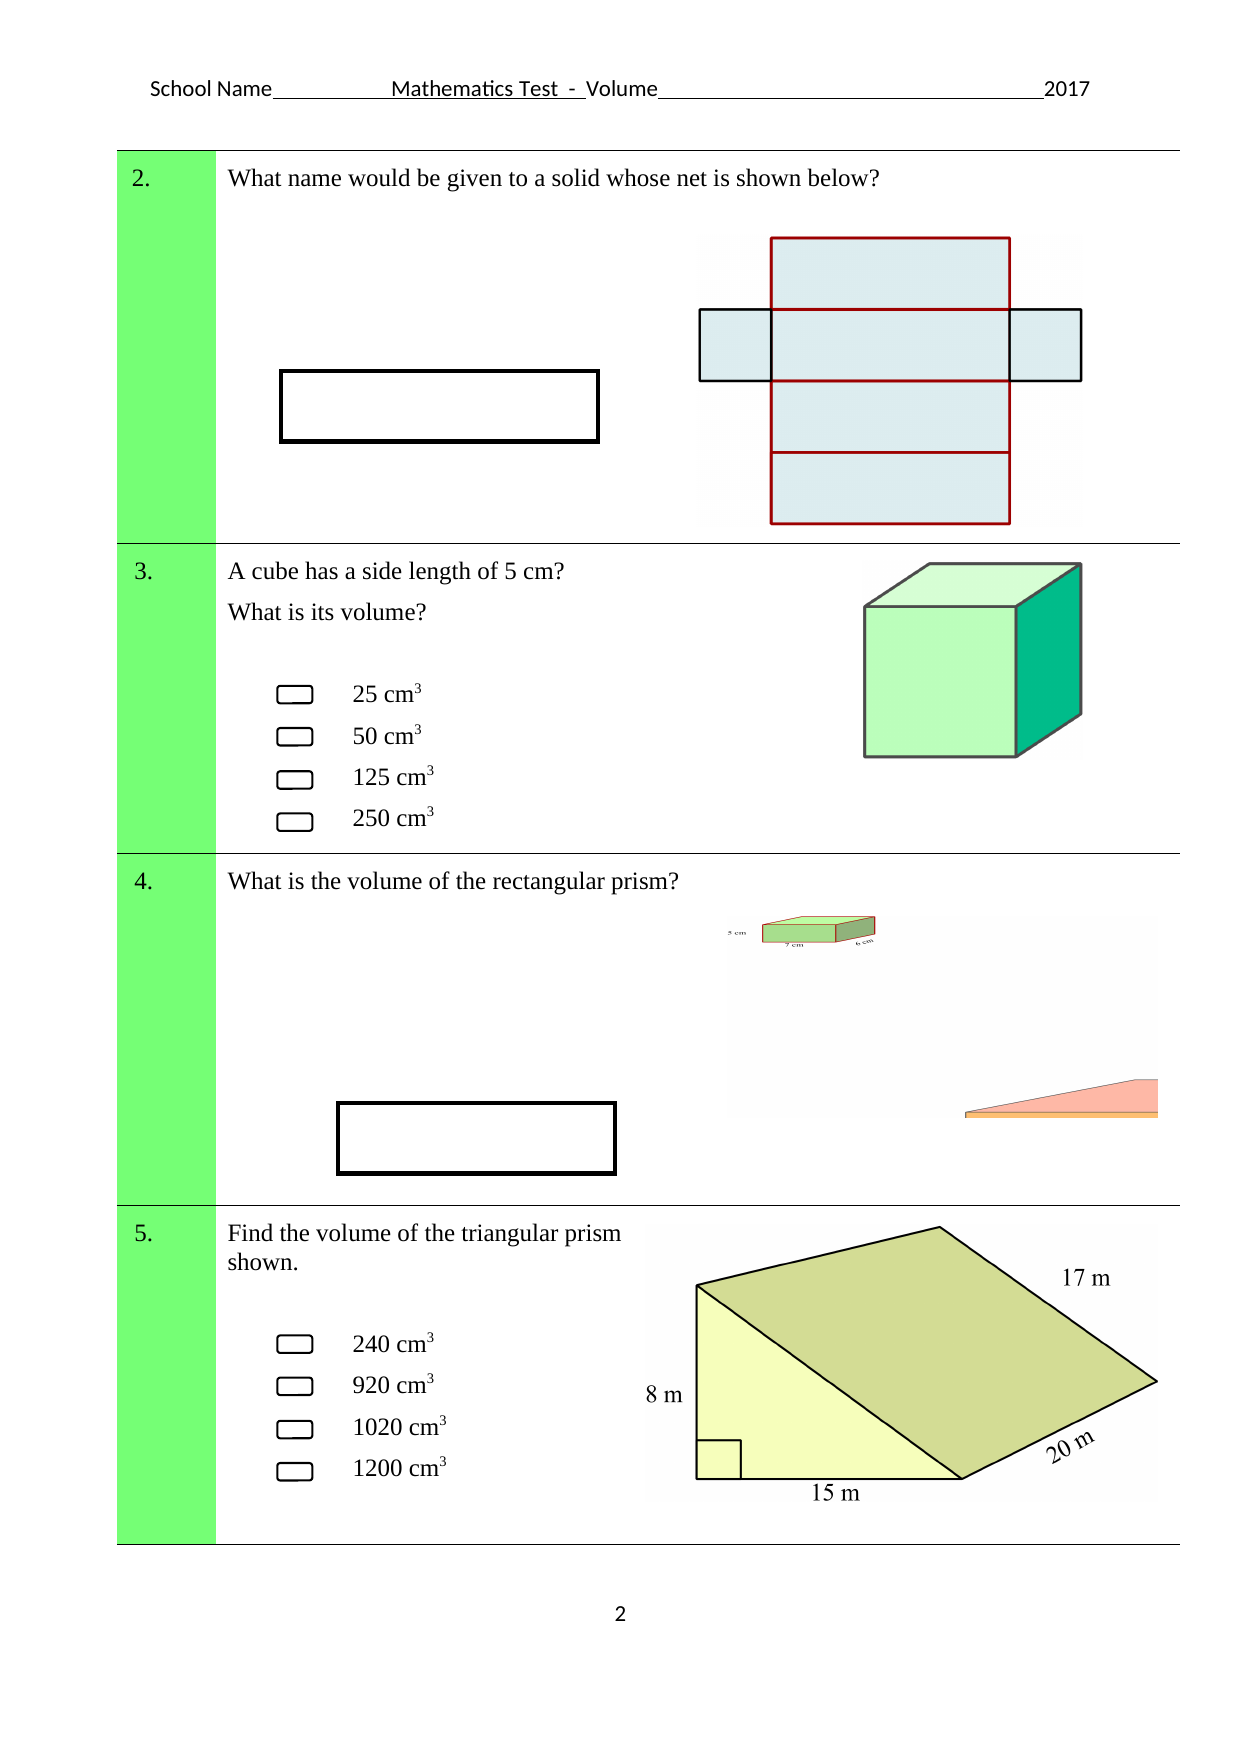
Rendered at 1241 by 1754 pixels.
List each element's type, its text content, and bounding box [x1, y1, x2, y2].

table_cell [117, 151, 216, 543]
table_cell What is the volume of the rectangular prism? [216, 854, 1180, 1205]
table_cell [117, 1206, 216, 1544]
table_cell A cube has a side length of 5 cm? What is its volume? 25 cm3 50 cm3 125 cm3 250 cm3 [216, 544, 1180, 853]
picture [696, 234, 1084, 527]
picture [645, 1224, 1159, 1502]
picture [861, 560, 1084, 760]
picture [727, 916, 1158, 1118]
table_cell [117, 544, 216, 853]
table_cell Find the volume of the triangular prism shown. 240 cm3 920 cm3 1020 cm3 1200 cm3 [216, 1206, 1180, 1544]
table_cell What name would be given to a solid whose net is shown below? [216, 151, 1180, 543]
table_cell [117, 854, 216, 1205]
